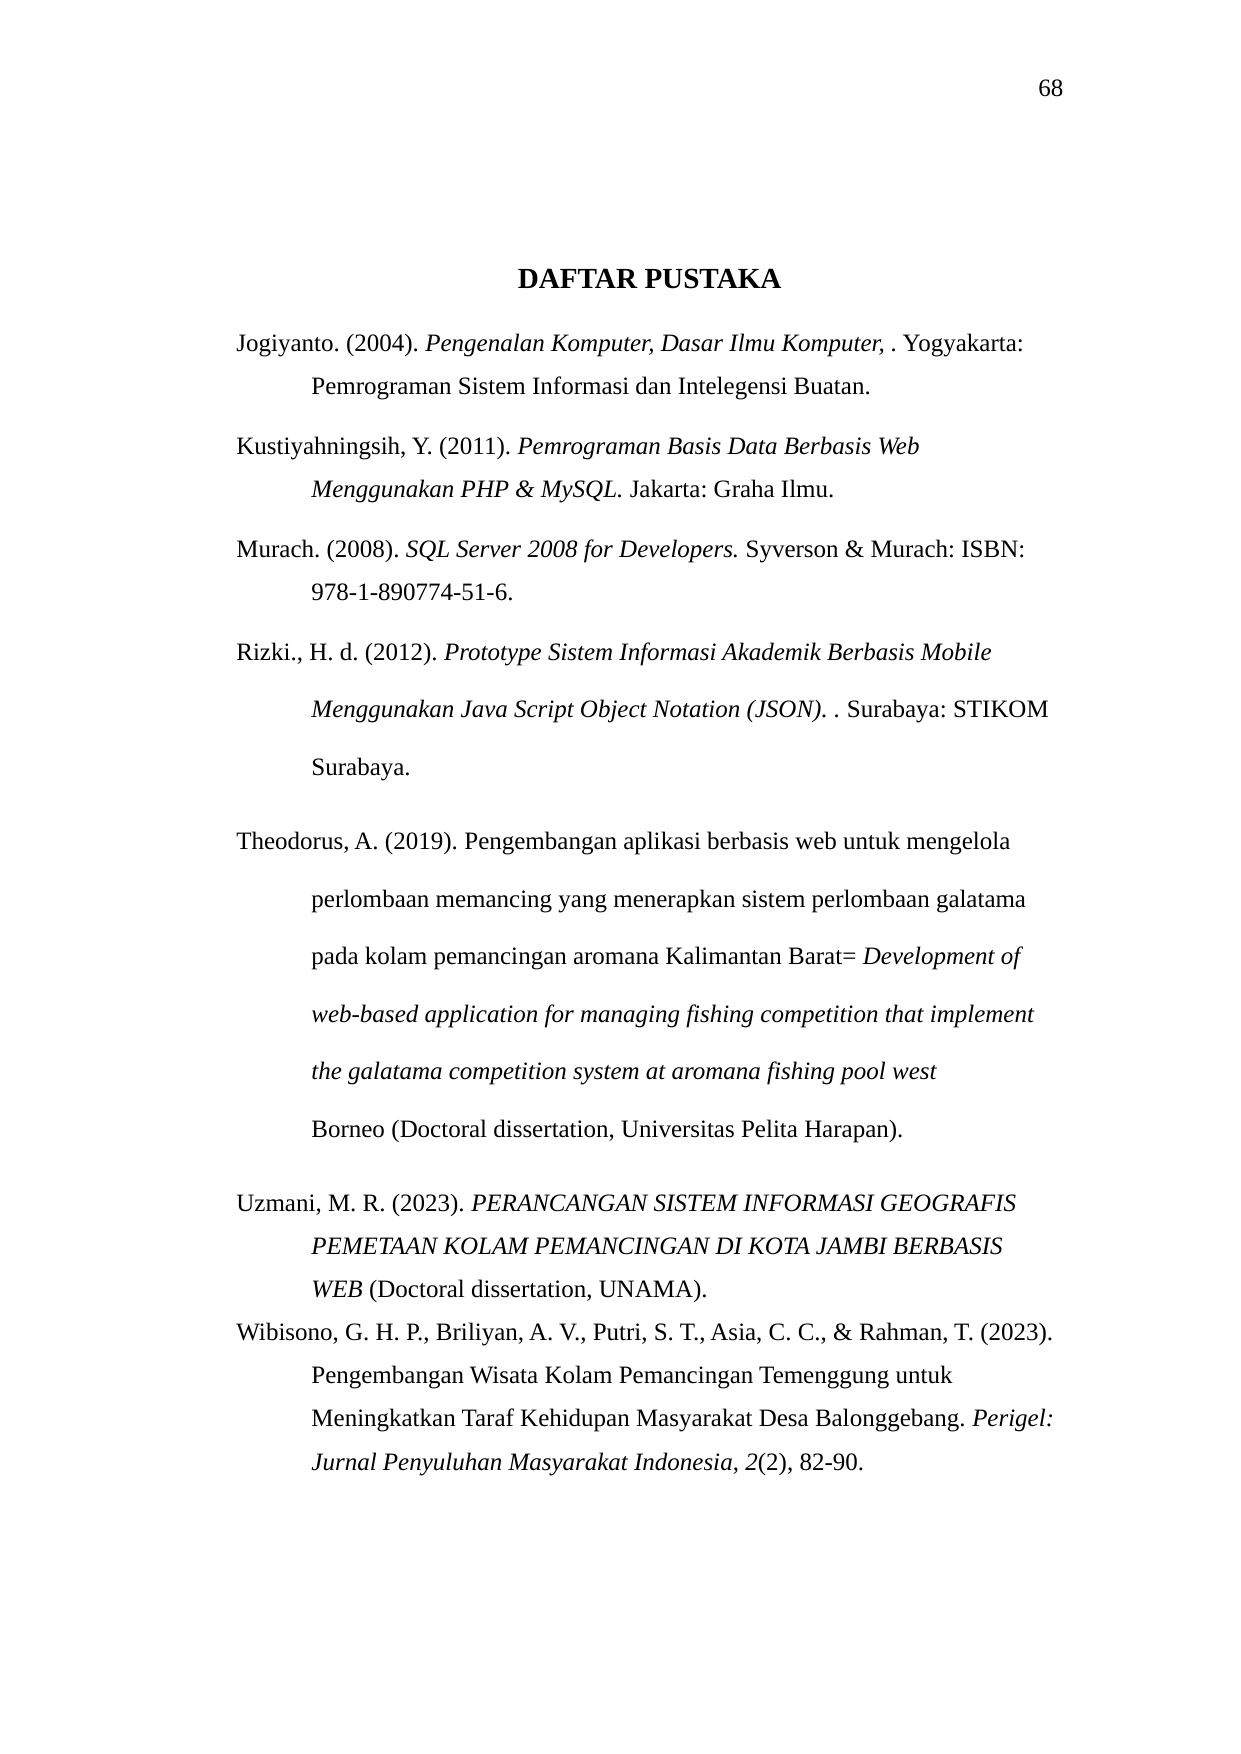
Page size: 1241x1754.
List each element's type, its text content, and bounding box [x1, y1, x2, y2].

subtitle DAFTAR PUSTAKA [236, 261, 1063, 295]
